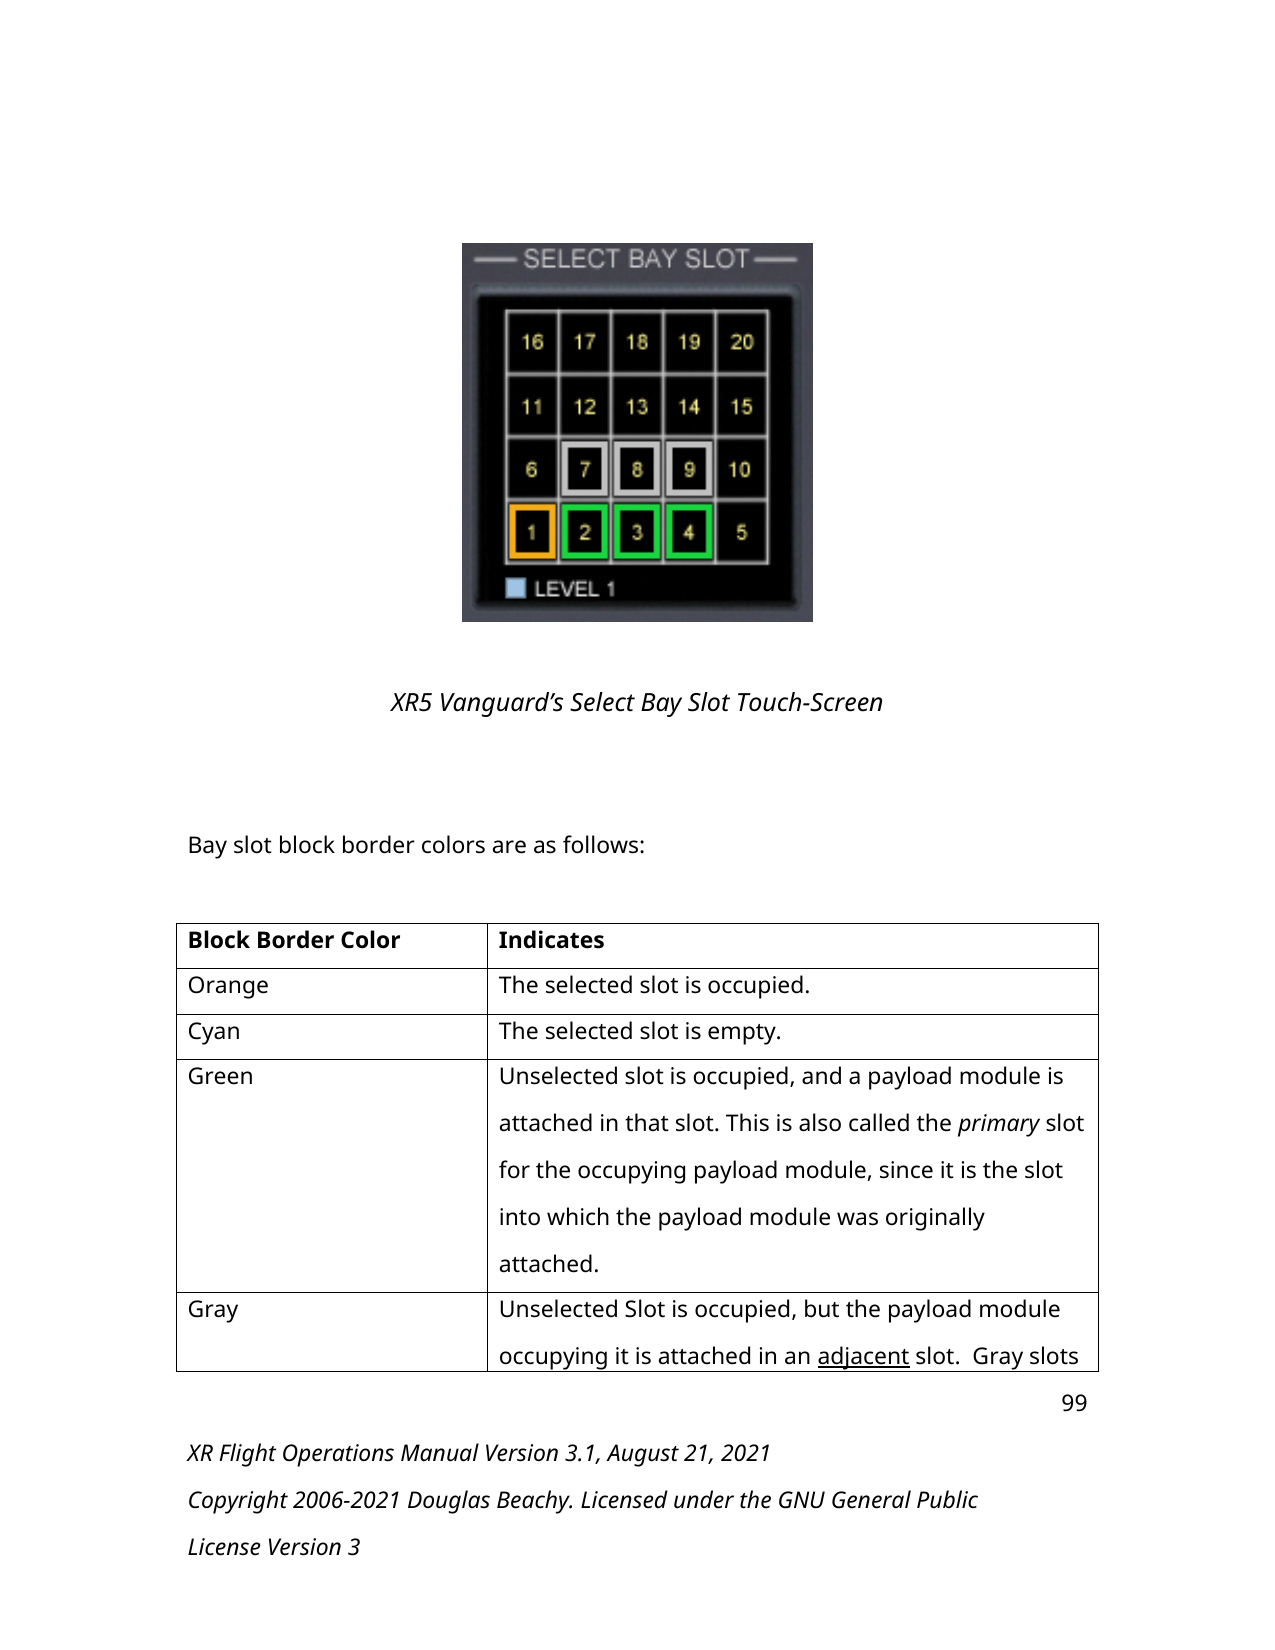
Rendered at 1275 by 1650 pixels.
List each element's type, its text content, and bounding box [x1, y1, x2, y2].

text XR5 Vanguard’s Select Bay Slot Touch-Screen [187, 684, 1087, 718]
table_header Block Border Color [177, 924, 487, 968]
text Bay slot block border colors are as follows: [187, 829, 1087, 860]
table_cell Green [177, 1060, 487, 1292]
table_cell The selected slot is occupied. [488, 969, 1098, 1013]
table_cell The selected slot is empty. [488, 1015, 1098, 1059]
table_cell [488, 1293, 1098, 1371]
picture [462, 243, 813, 622]
table_cell Cyan [177, 1015, 487, 1059]
table_header Indicates [488, 924, 1098, 968]
table_cell [177, 969, 487, 1013]
table_cell Gray [177, 1293, 487, 1371]
table_cell Unselected slot is occupied, and a payload module is attached in that slot. This is also called the primary slot for the occupying payload module, since it is the slot into which the payload module was originally attached. [488, 1060, 1098, 1292]
